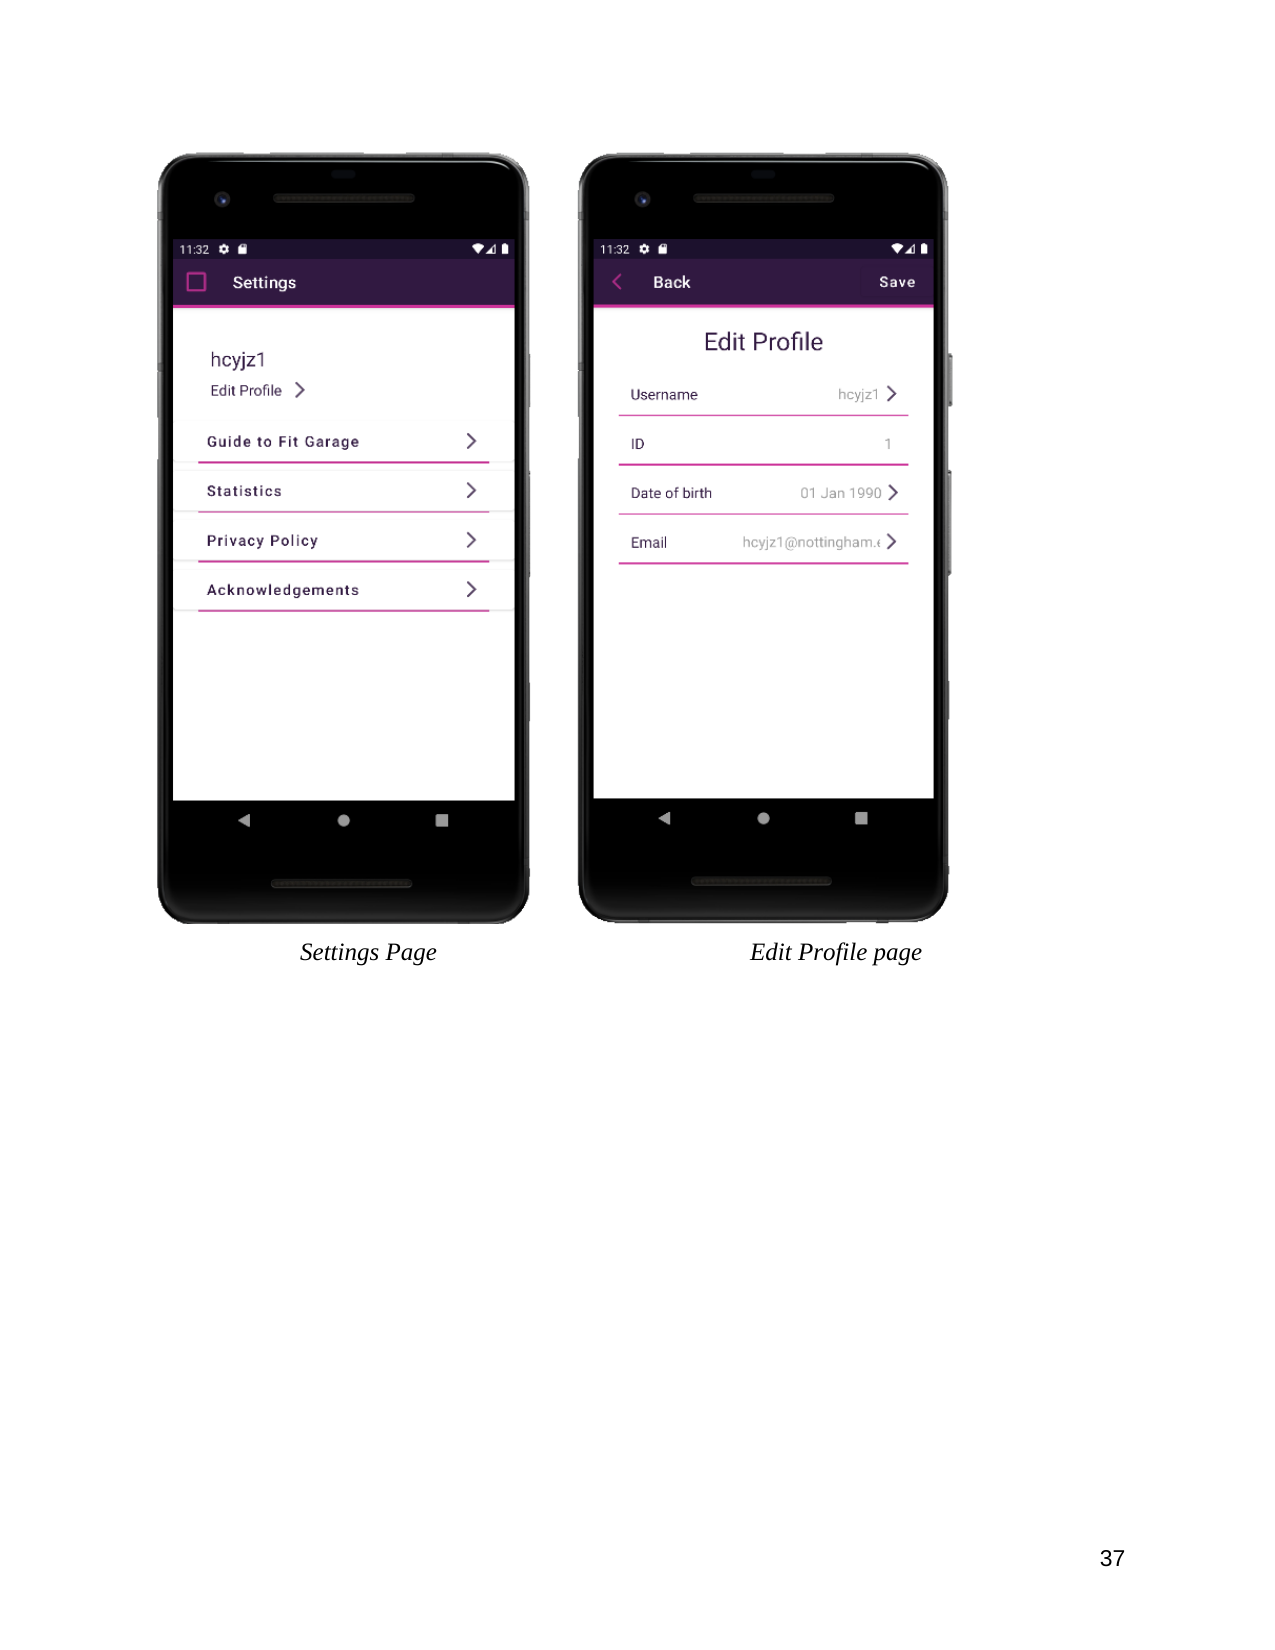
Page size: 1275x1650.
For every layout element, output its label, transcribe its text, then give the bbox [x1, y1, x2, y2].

picture [150, 150, 955, 924]
text Settings Page Edit Profile page [300, 937, 1125, 966]
